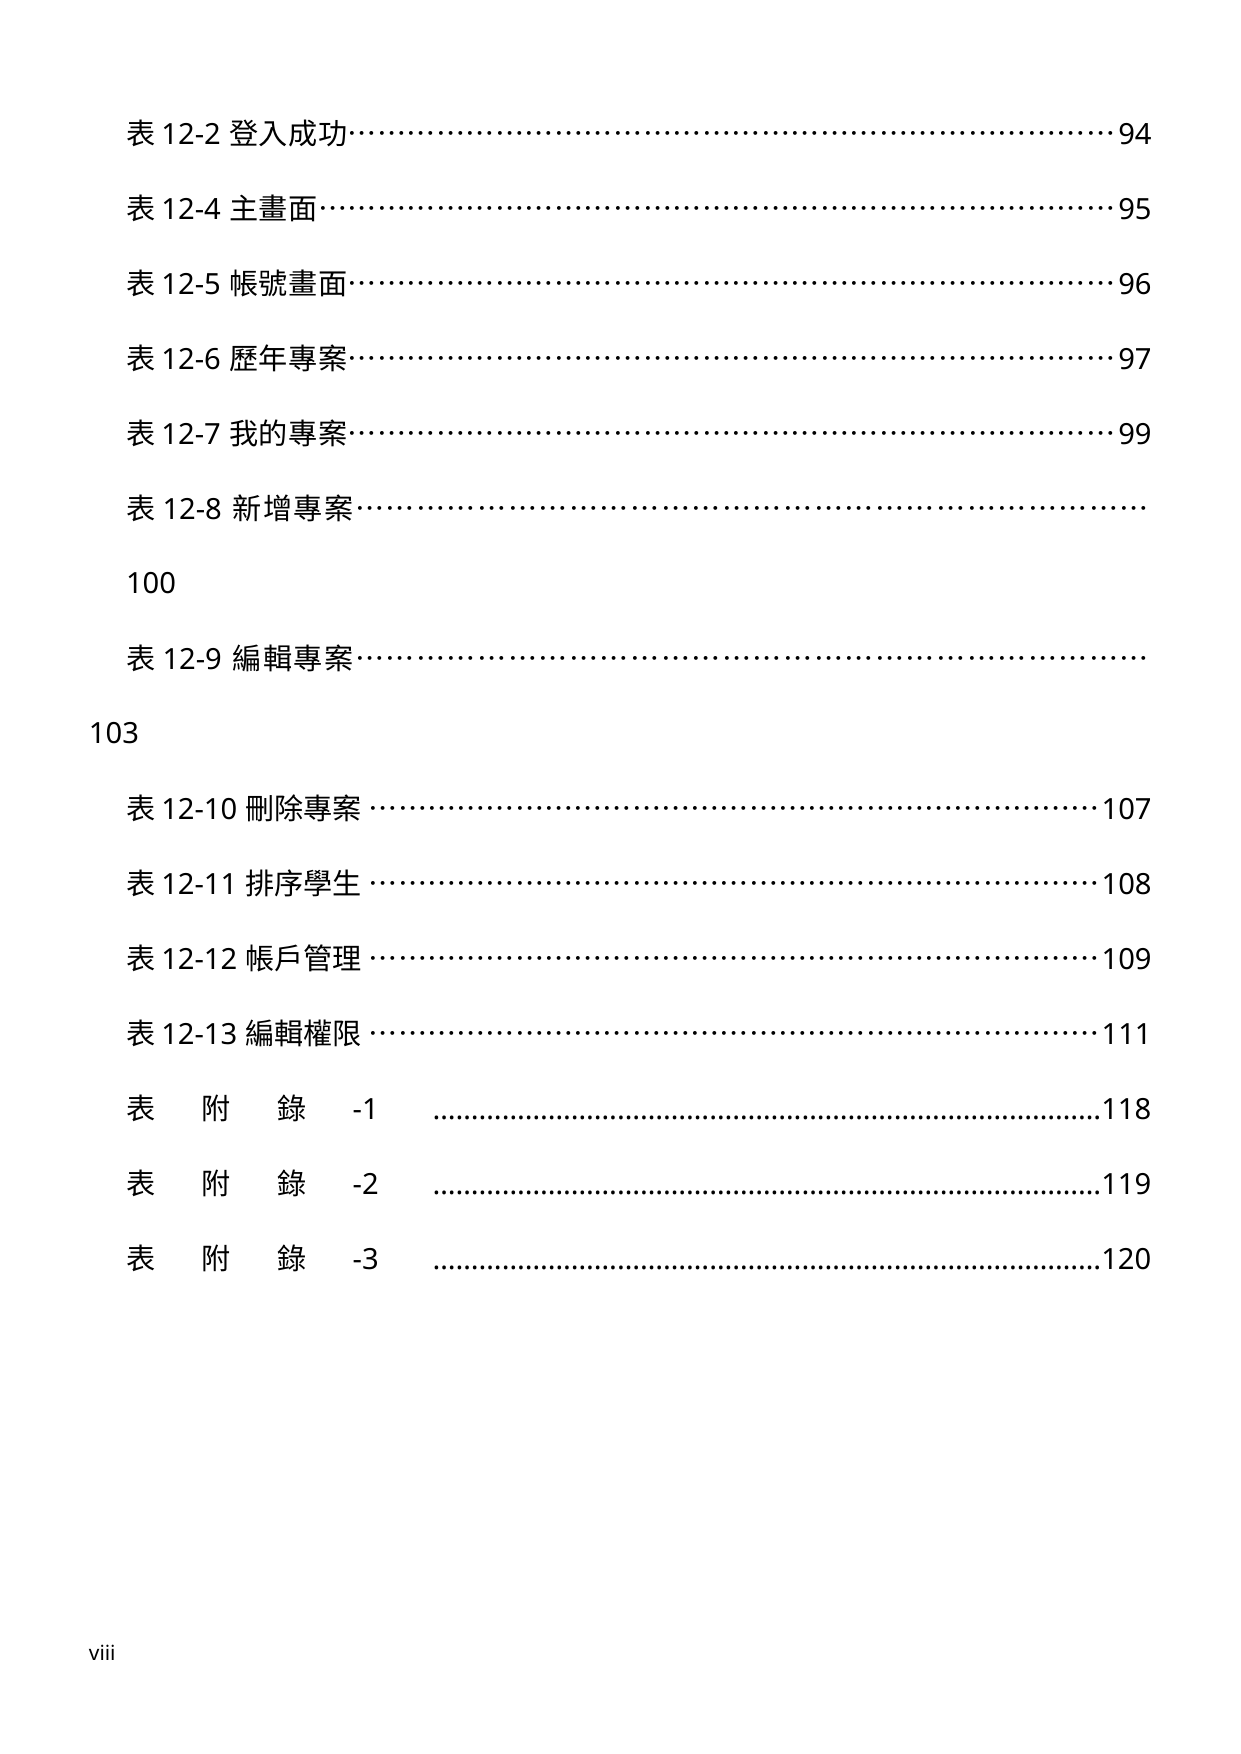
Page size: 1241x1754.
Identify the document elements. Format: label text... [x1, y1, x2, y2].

text 表12-6 歷年專案……………………………………………………………………97 [89, 319, 1152, 394]
text 表附錄-1 ……………………………………………………………………………118 [89, 1069, 1152, 1144]
text 表12-10 刪除專案 …………………………………………………………………107 [89, 769, 1152, 844]
text 表12-2 登入成功……………………………………………………………………94 [89, 94, 1152, 169]
text 表附錄-3 ……………………………………………………………………………120 [89, 1219, 1152, 1294]
text 表12-13 編輯權限 …………………………………………………………………111 [89, 994, 1152, 1069]
text 表12-4 主畫面………………………………………………………………………95 [89, 169, 1152, 244]
text 表12-7 我的專案……………………………………………………………………99 [89, 394, 1152, 469]
text 表12-8 新增專案……………………………………………………………………100 [126, 469, 1152, 619]
text 表附錄-2 ……………………………………………………………………………119 [89, 1144, 1152, 1219]
text 表12-11 排序學生 …………………………………………………………………108 [89, 844, 1152, 919]
text 表12-12 帳戶管理 …………………………………………………………………109 [89, 919, 1152, 994]
text 表12-9 編輯專案……………………………………………………………………103 [89, 619, 1152, 769]
text 表12-5 帳號畫面……………………………………………………………………96 [89, 244, 1152, 319]
